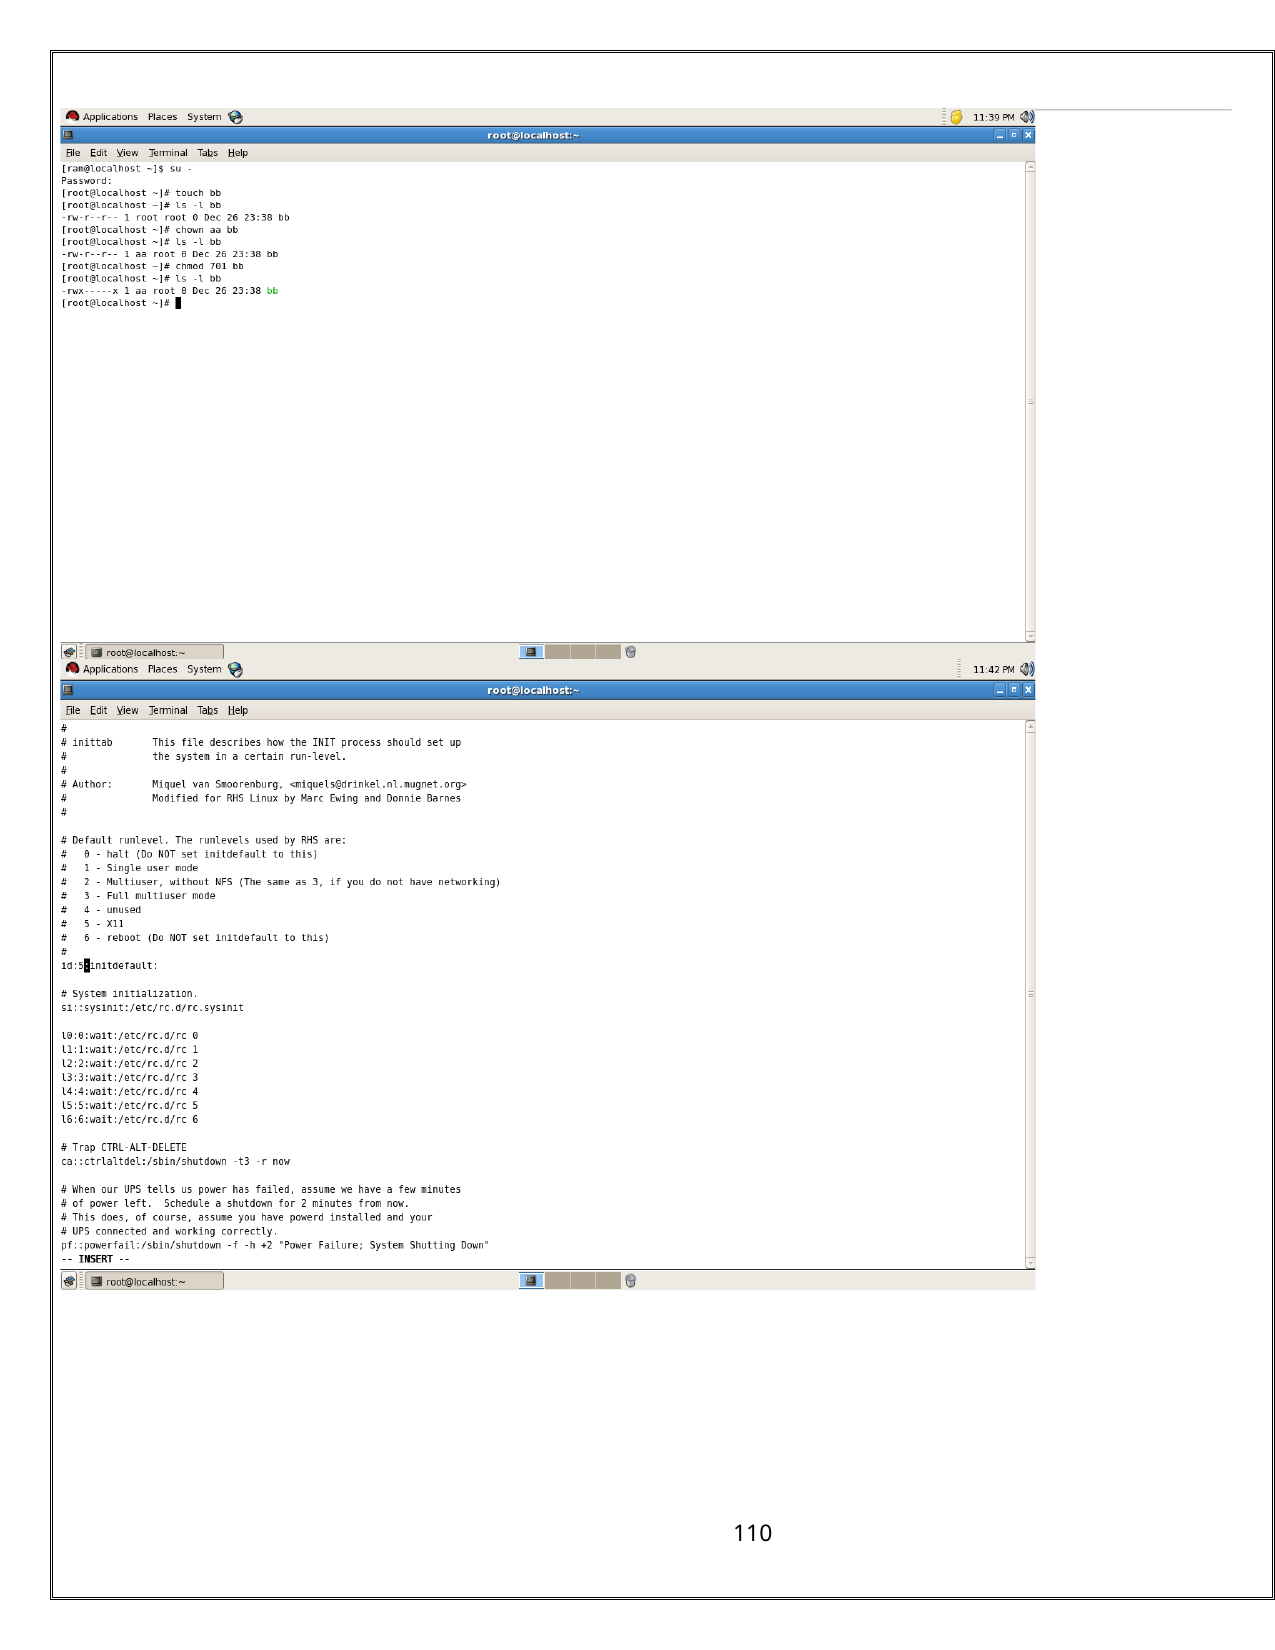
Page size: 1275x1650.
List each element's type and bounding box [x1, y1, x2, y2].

picture [60, 108, 1036, 1290]
